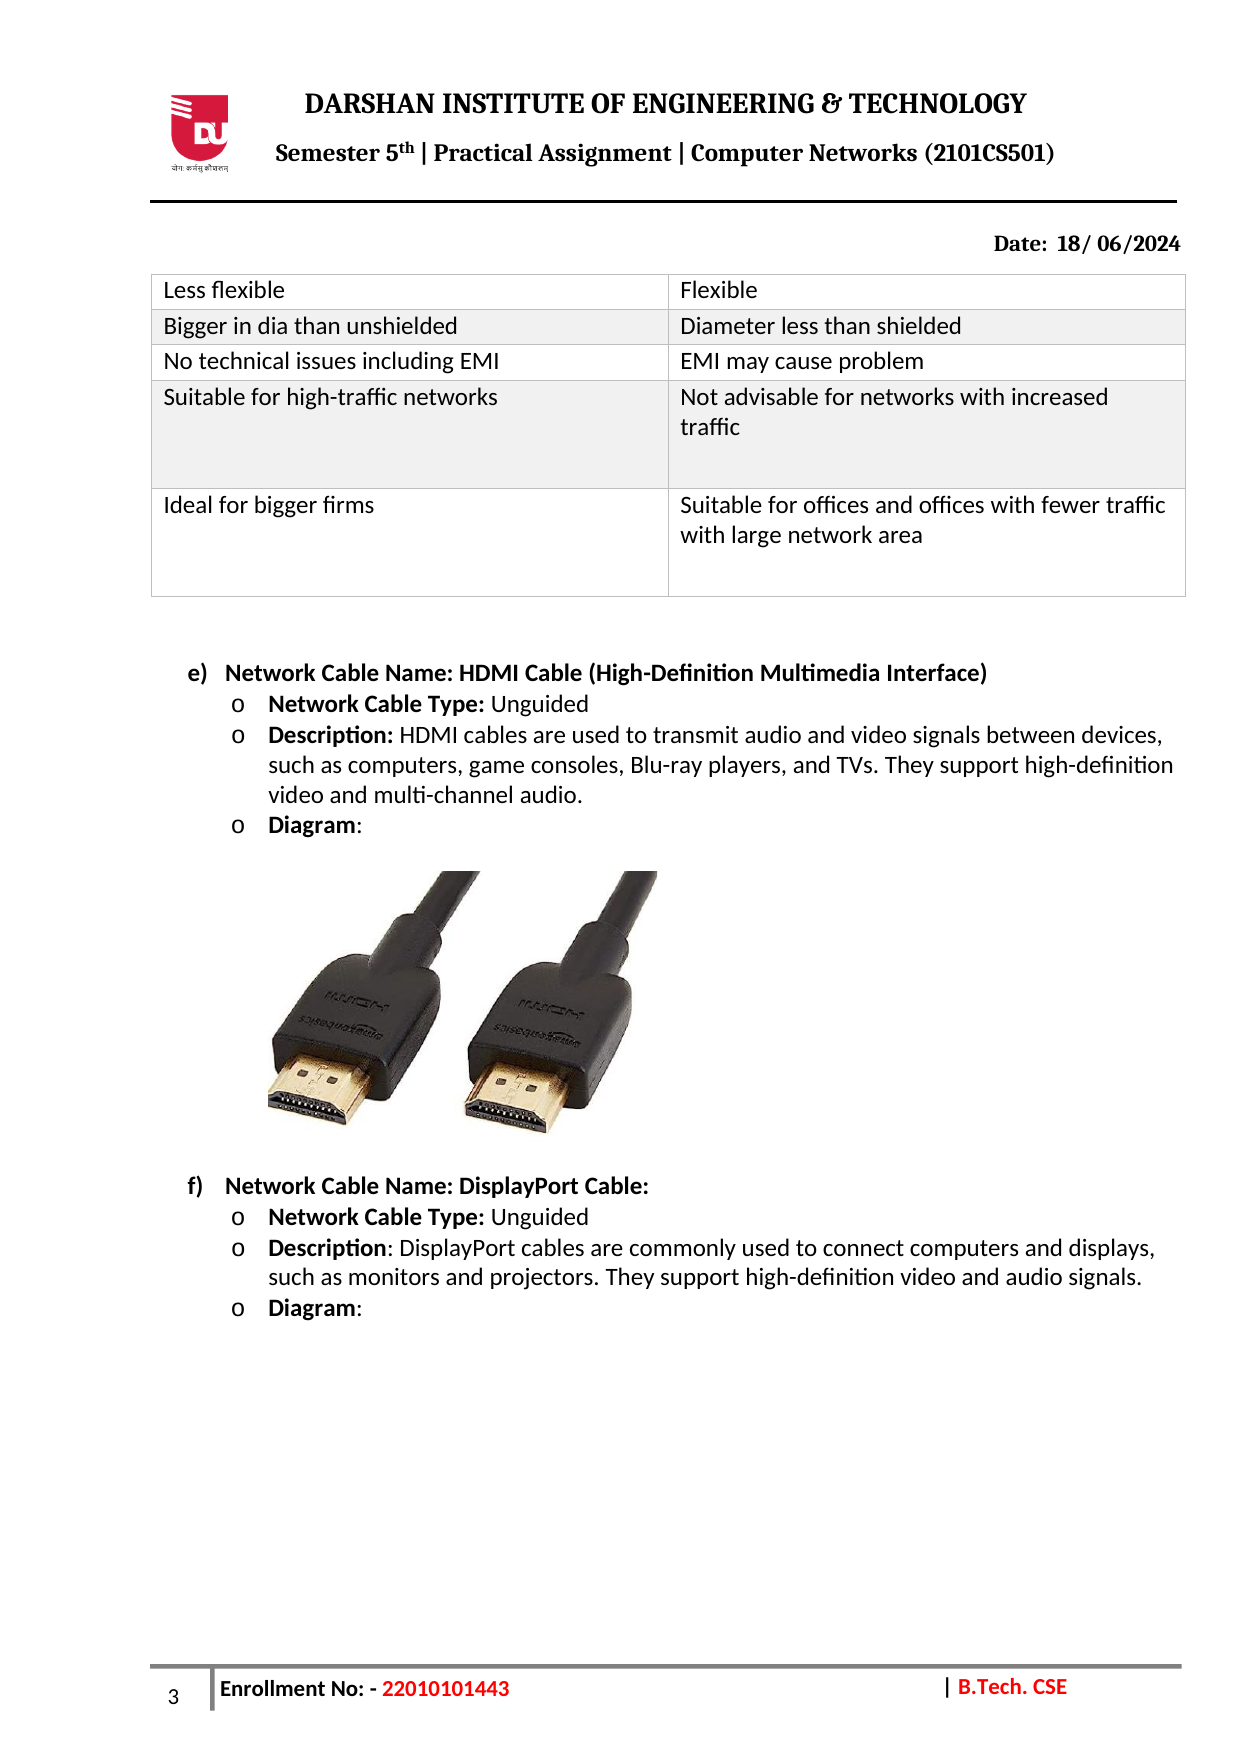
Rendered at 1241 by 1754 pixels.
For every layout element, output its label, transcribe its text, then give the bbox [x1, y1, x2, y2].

table_cell Not advisable for networks with increased traffic [669, 381, 1185, 488]
table_cell Suitable for offices and offices with fewer traffic with large network area [669, 489, 1185, 596]
picture [268, 871, 658, 1142]
subtitle Diagram: [230, 809, 1205, 841]
table_cell Bigger in dia than unshielded [152, 310, 668, 344]
table_header Flexible [669, 275, 1185, 309]
subtitle Network Cable Name: HDMI Cable (High-Definition Multimedia Interface) [187, 657, 1205, 688]
table_cell Diameter less than shielded [669, 310, 1185, 344]
table_cell EMI may cause problem [669, 345, 1185, 380]
list Description: HDMI cables are used to transmit audio and video signals between devices, such as computers, game consoles, Blu-ray players, and TVs. They support high-definition video and multi-channel audio. [231, 718, 1175, 809]
list Network Cable Type: Unguided [230, 688, 1205, 718]
list Description: DisplayPort cables are commonly used to connect computers and displays, such as monitors and projectors. They support high-definition video and audio signals. [231, 1232, 1156, 1292]
list Network Cable Type: Unguided [230, 1201, 1205, 1232]
table_cell Ideal for bigger firms [152, 489, 668, 596]
table_cell Suitable for high-traffic networks [152, 381, 668, 488]
subtitle Diagram: [230, 1292, 1205, 1324]
text Date: 18/ 06/2024 [135, 231, 1181, 257]
table_cell No technical issues including EMI [152, 345, 668, 380]
list Network Cable Name: DisplayPort Cable: [187, 1170, 1205, 1201]
picture [171, 94, 228, 173]
table_header Less flexible [152, 275, 668, 309]
